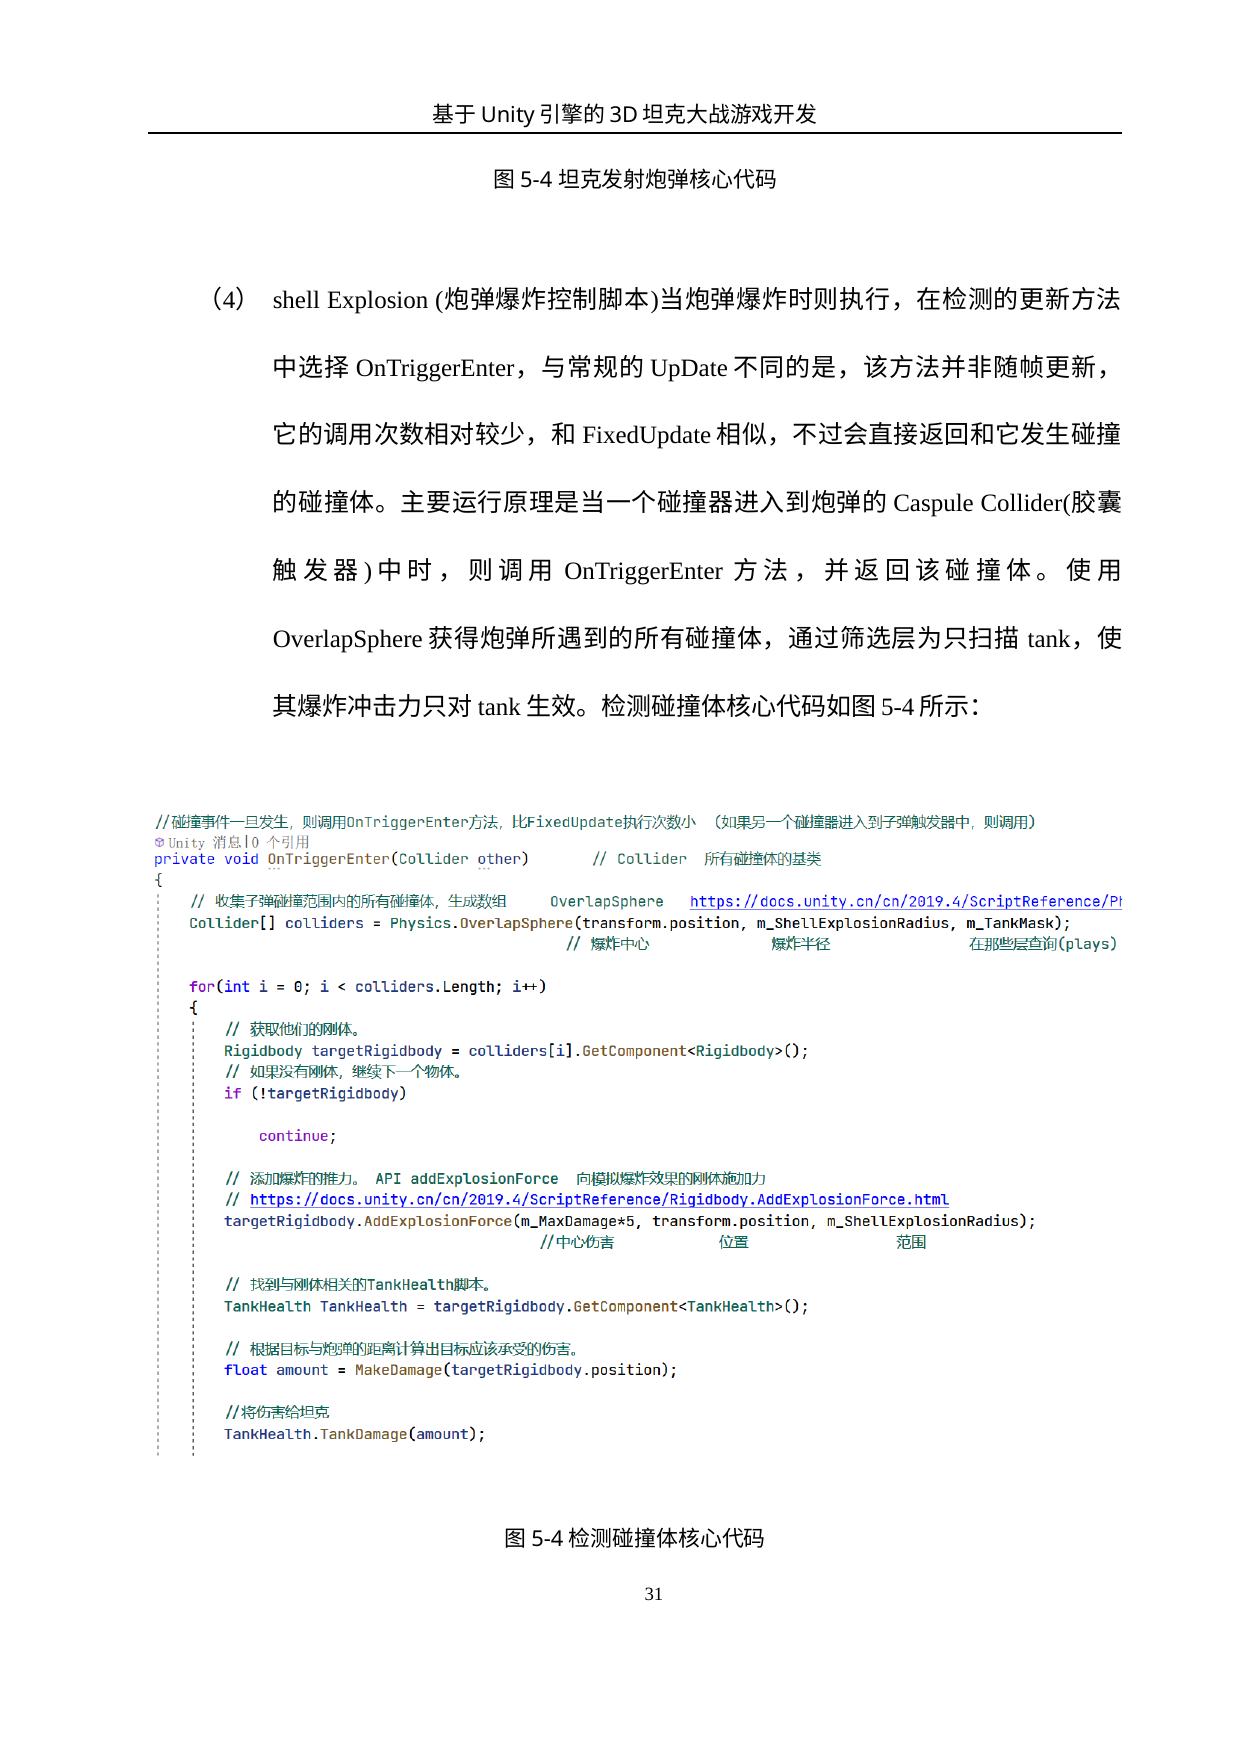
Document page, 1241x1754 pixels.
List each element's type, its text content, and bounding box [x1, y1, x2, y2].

text 图 5-4 检测碰撞体核心代码 [148, 1520, 1122, 1554]
picture [147, 806, 1123, 1456]
list shell Explosion (炮弹爆炸控制脚本)当炮弹爆炸时则执行，在检测的更新方法中选择OnTriggerEnter，与常规的UpDate不同的是，该方法并非随帧更新，它的调用次数相对较少，和FixedUpdate相似，不过会直接返回和它发生碰撞的碰撞体。主要运行原理是当一个碰撞器进入到炮弹的Caspule Collider(胶囊触发器)中时，则调用OnTriggerEnter方法，并返回该碰撞体。使用OverlapSphere获得炮弹所遇到的所有碰撞体，通过筛选层为只扫描tank，使其爆炸冲击力只对tank生效。检测碰撞体核心代码如图5-4所示： [198, 263, 1122, 739]
text 图 5-4 坦克发射炮弹核心代码 [148, 161, 1122, 195]
